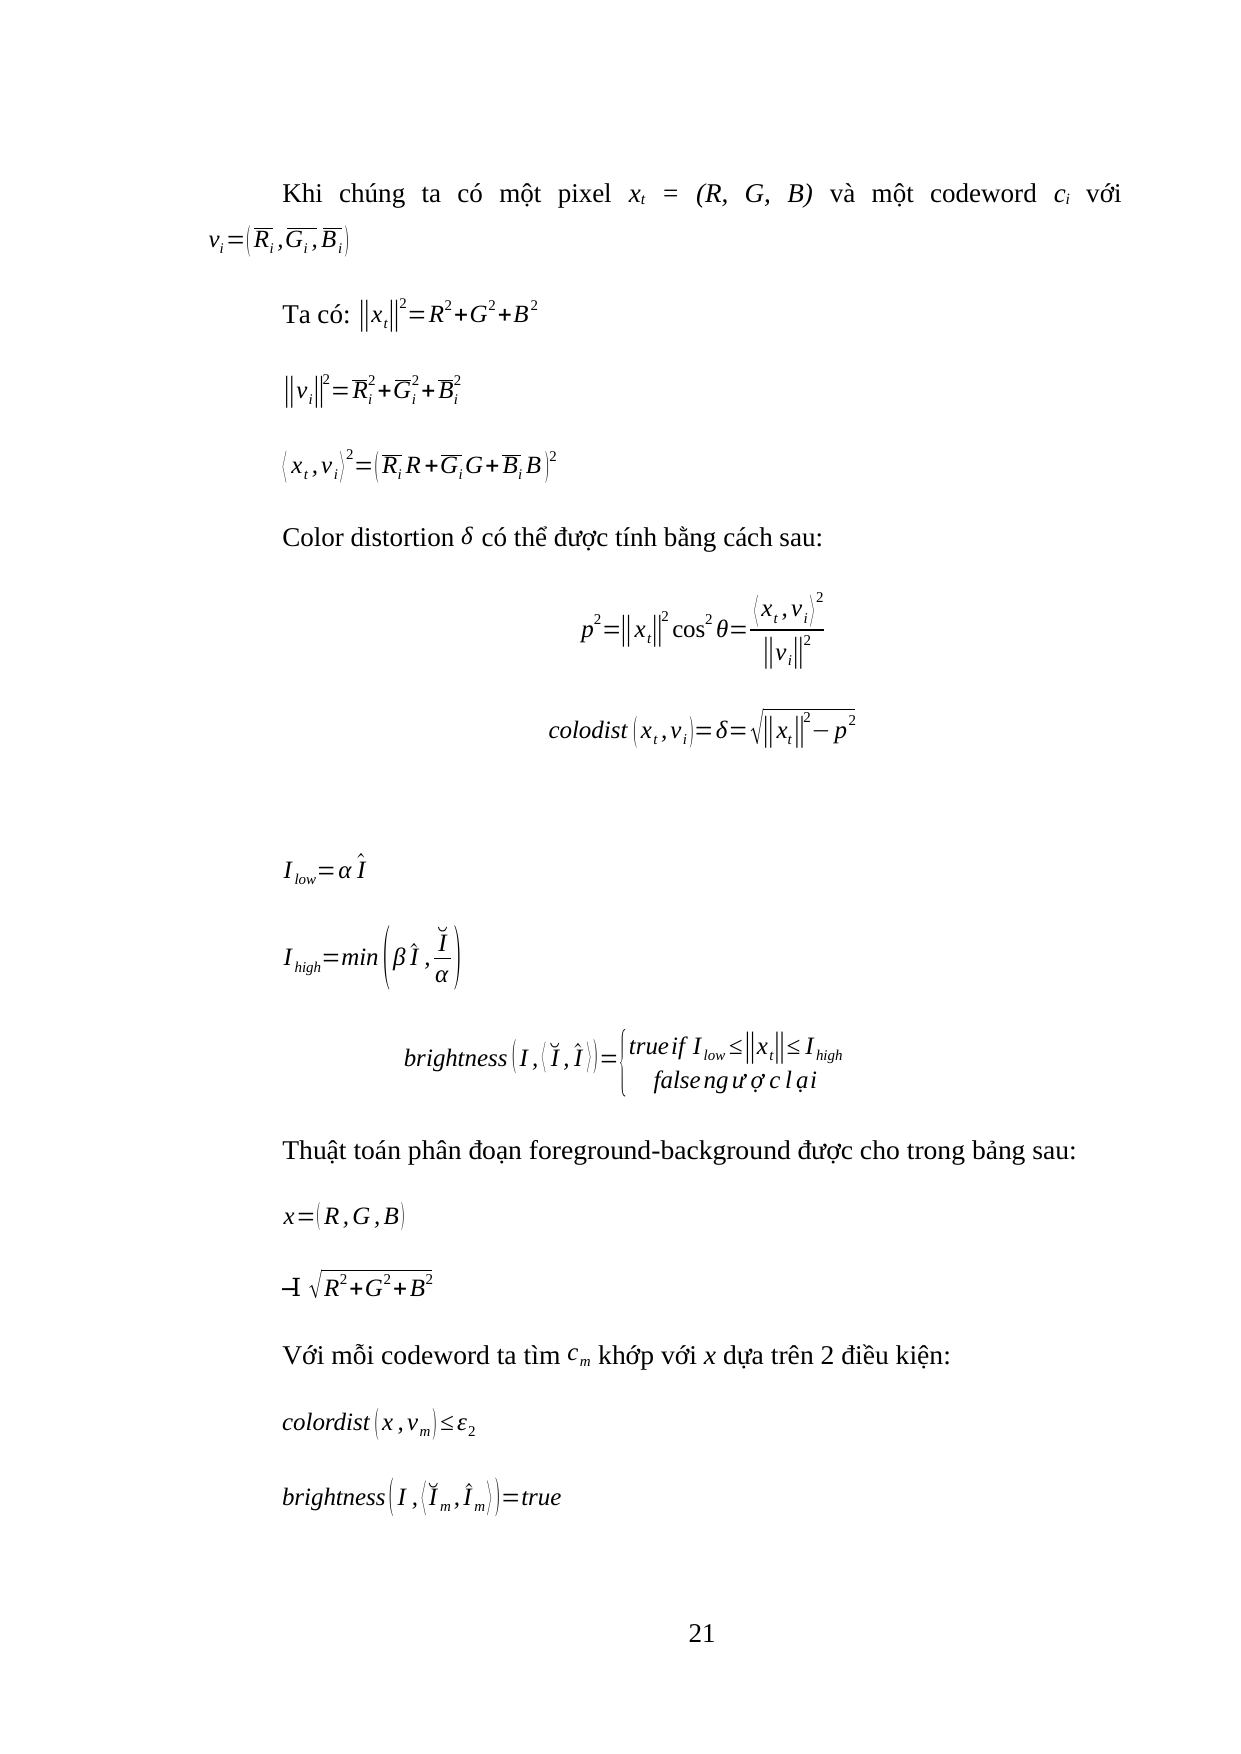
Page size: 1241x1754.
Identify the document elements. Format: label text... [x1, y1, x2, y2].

text Color distortion có thể được tính bằng cách sau: [207, 521, 1122, 552]
text Khi chúng ta có một pixel xt = (R, G, B) và một codeword ci với [207, 177, 1122, 258]
text Thuật toán phân đoạn foreground-background được cho trong bảng sau: [207, 1134, 1122, 1165]
text Ta có: [207, 295, 1122, 334]
text Với mỗi codeword ta tìm khớp với x dựa trên 2 điều kiện: [207, 1339, 1122, 1370]
